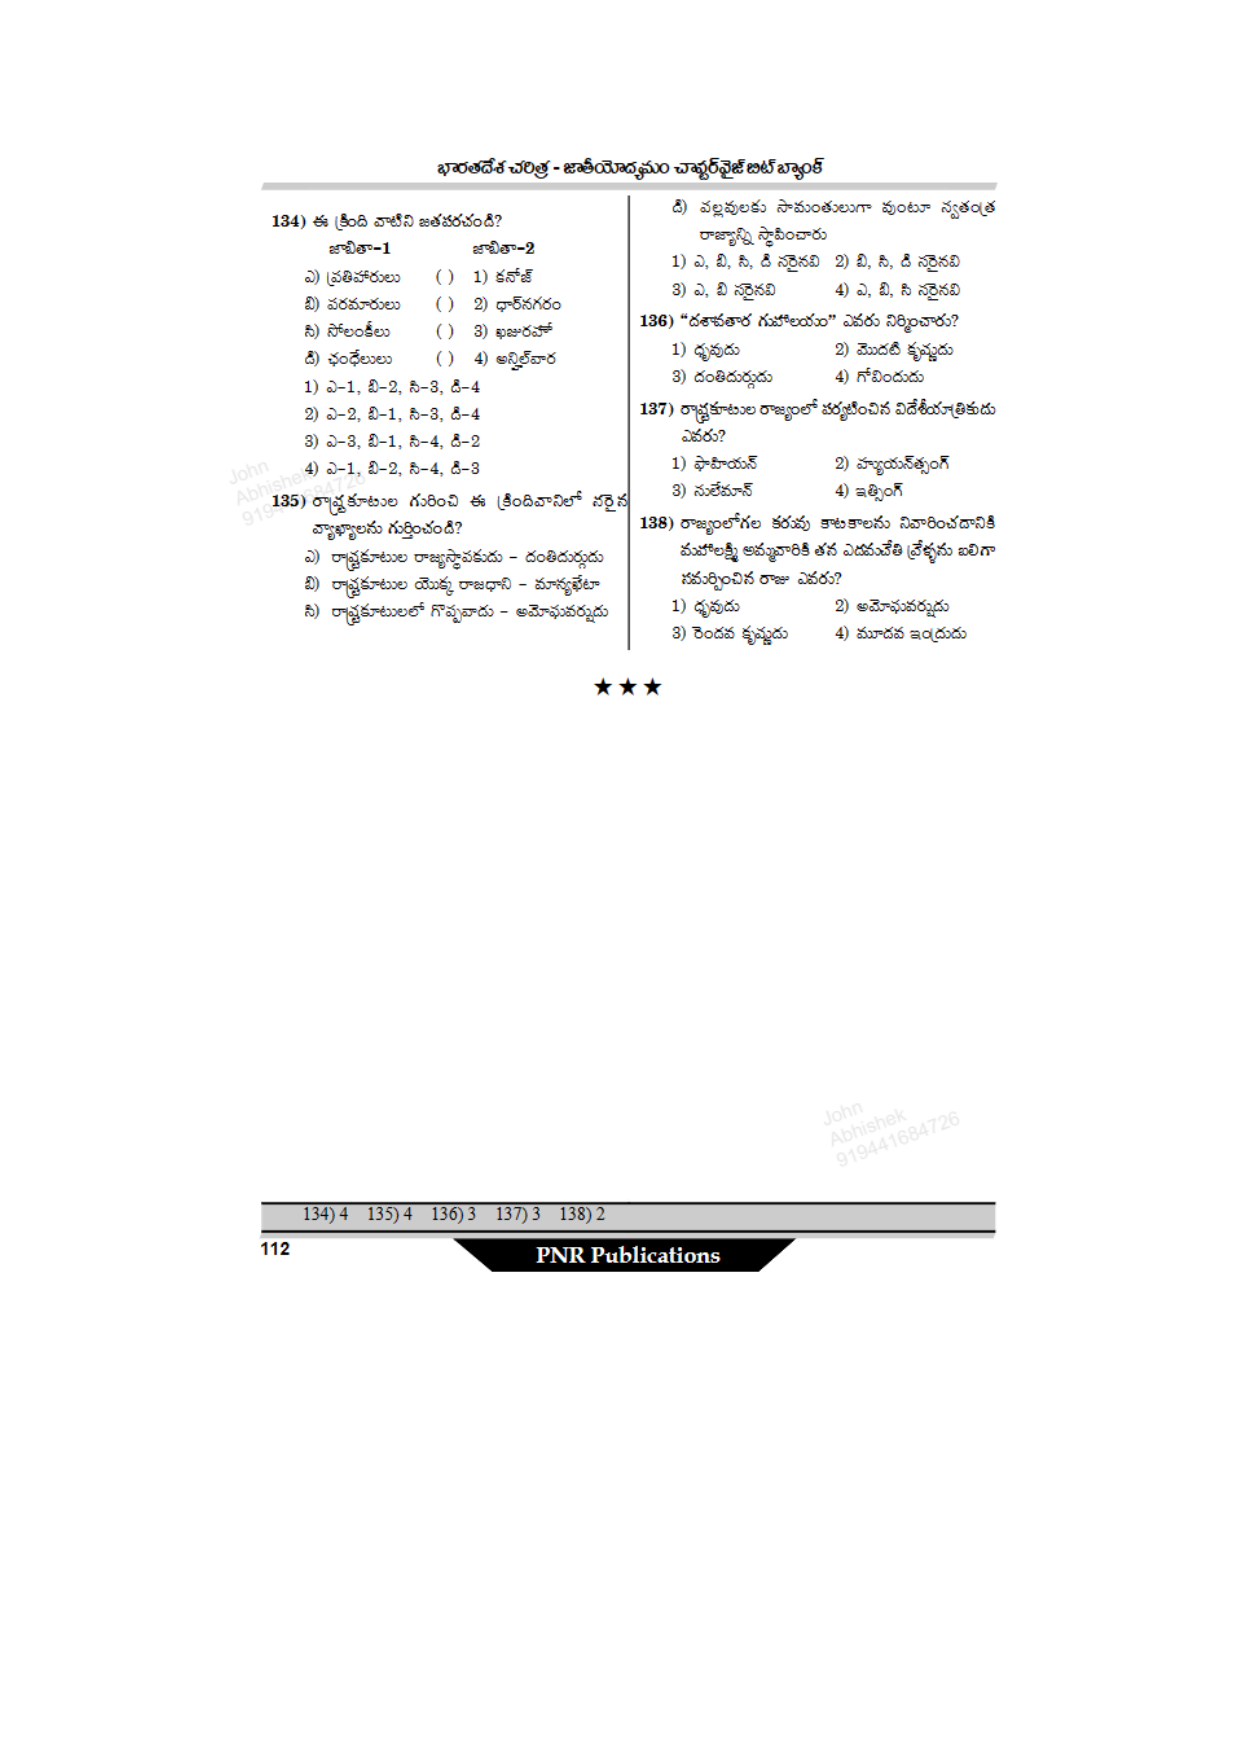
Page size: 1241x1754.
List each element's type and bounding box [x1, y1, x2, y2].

picture [150, 150, 1091, 1281]
